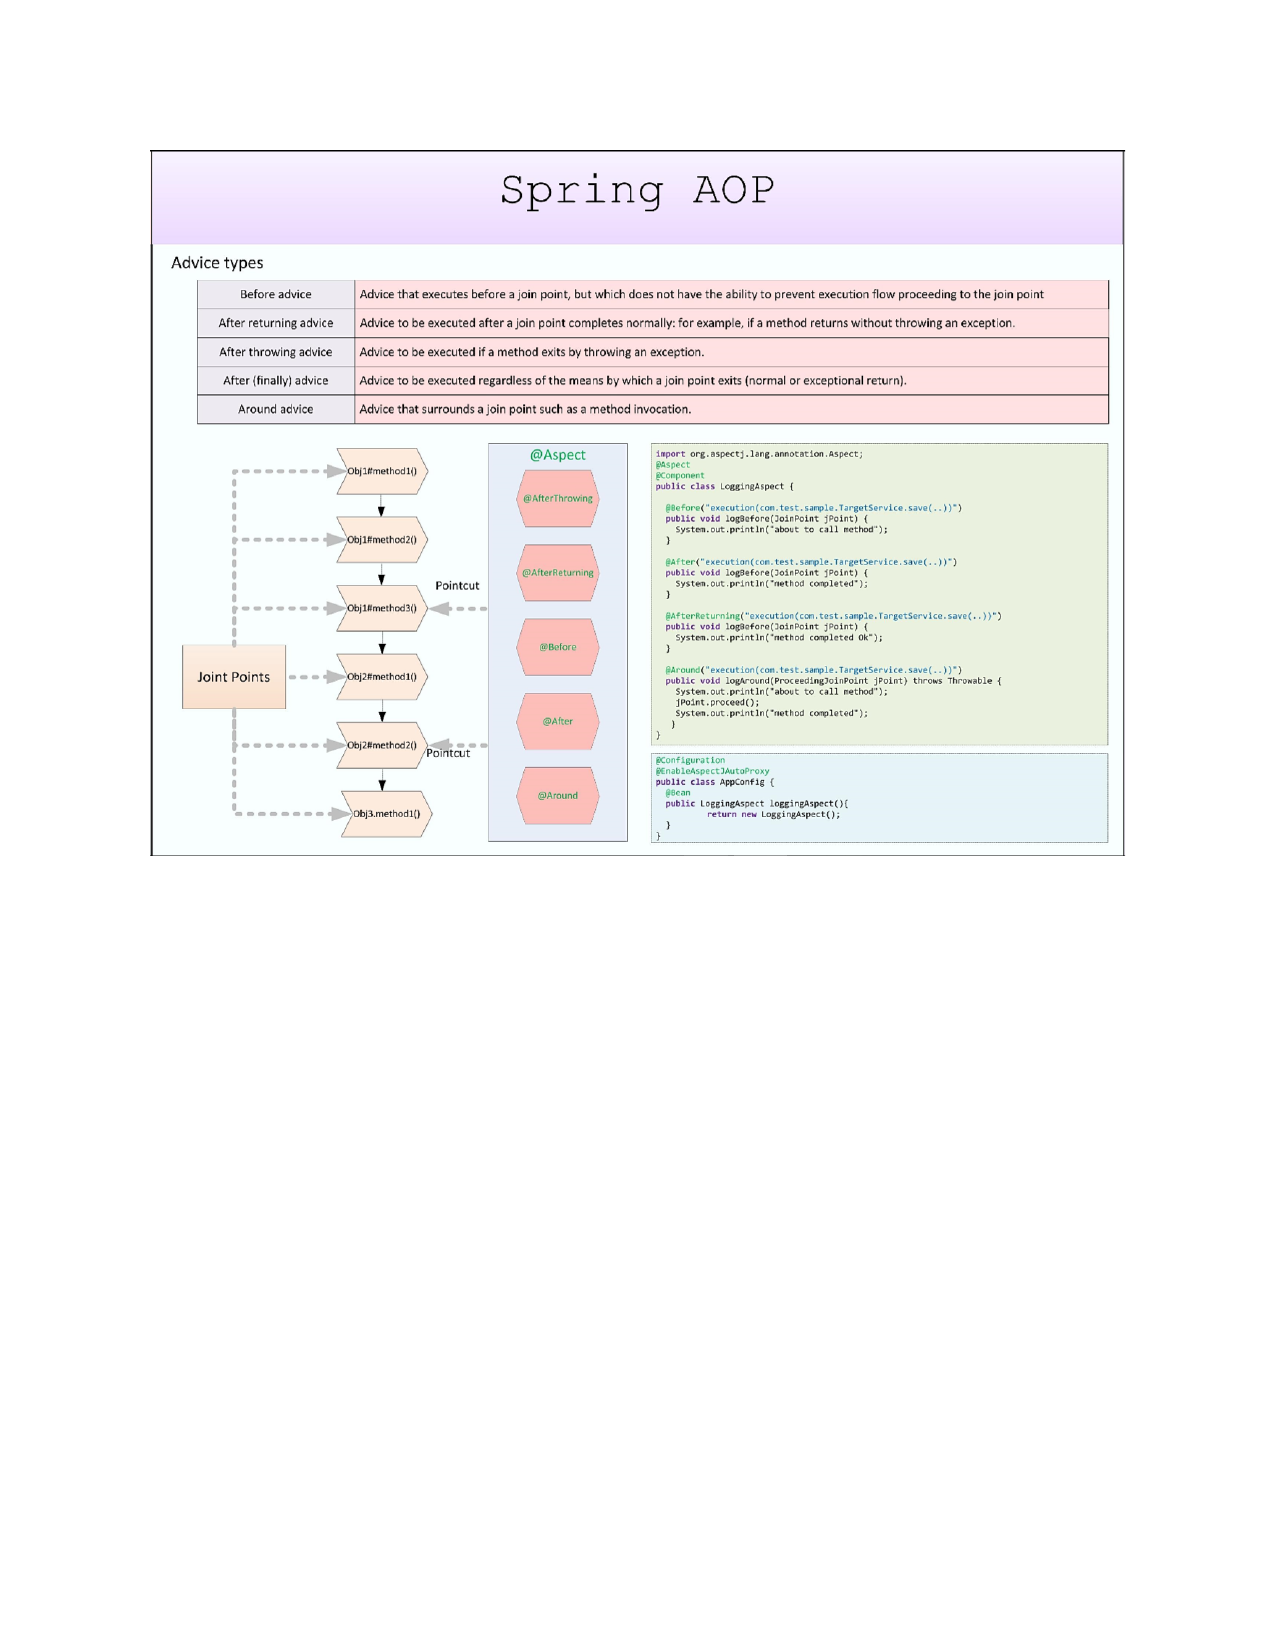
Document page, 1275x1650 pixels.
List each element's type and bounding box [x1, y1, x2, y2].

picture [150, 150, 1125, 856]
